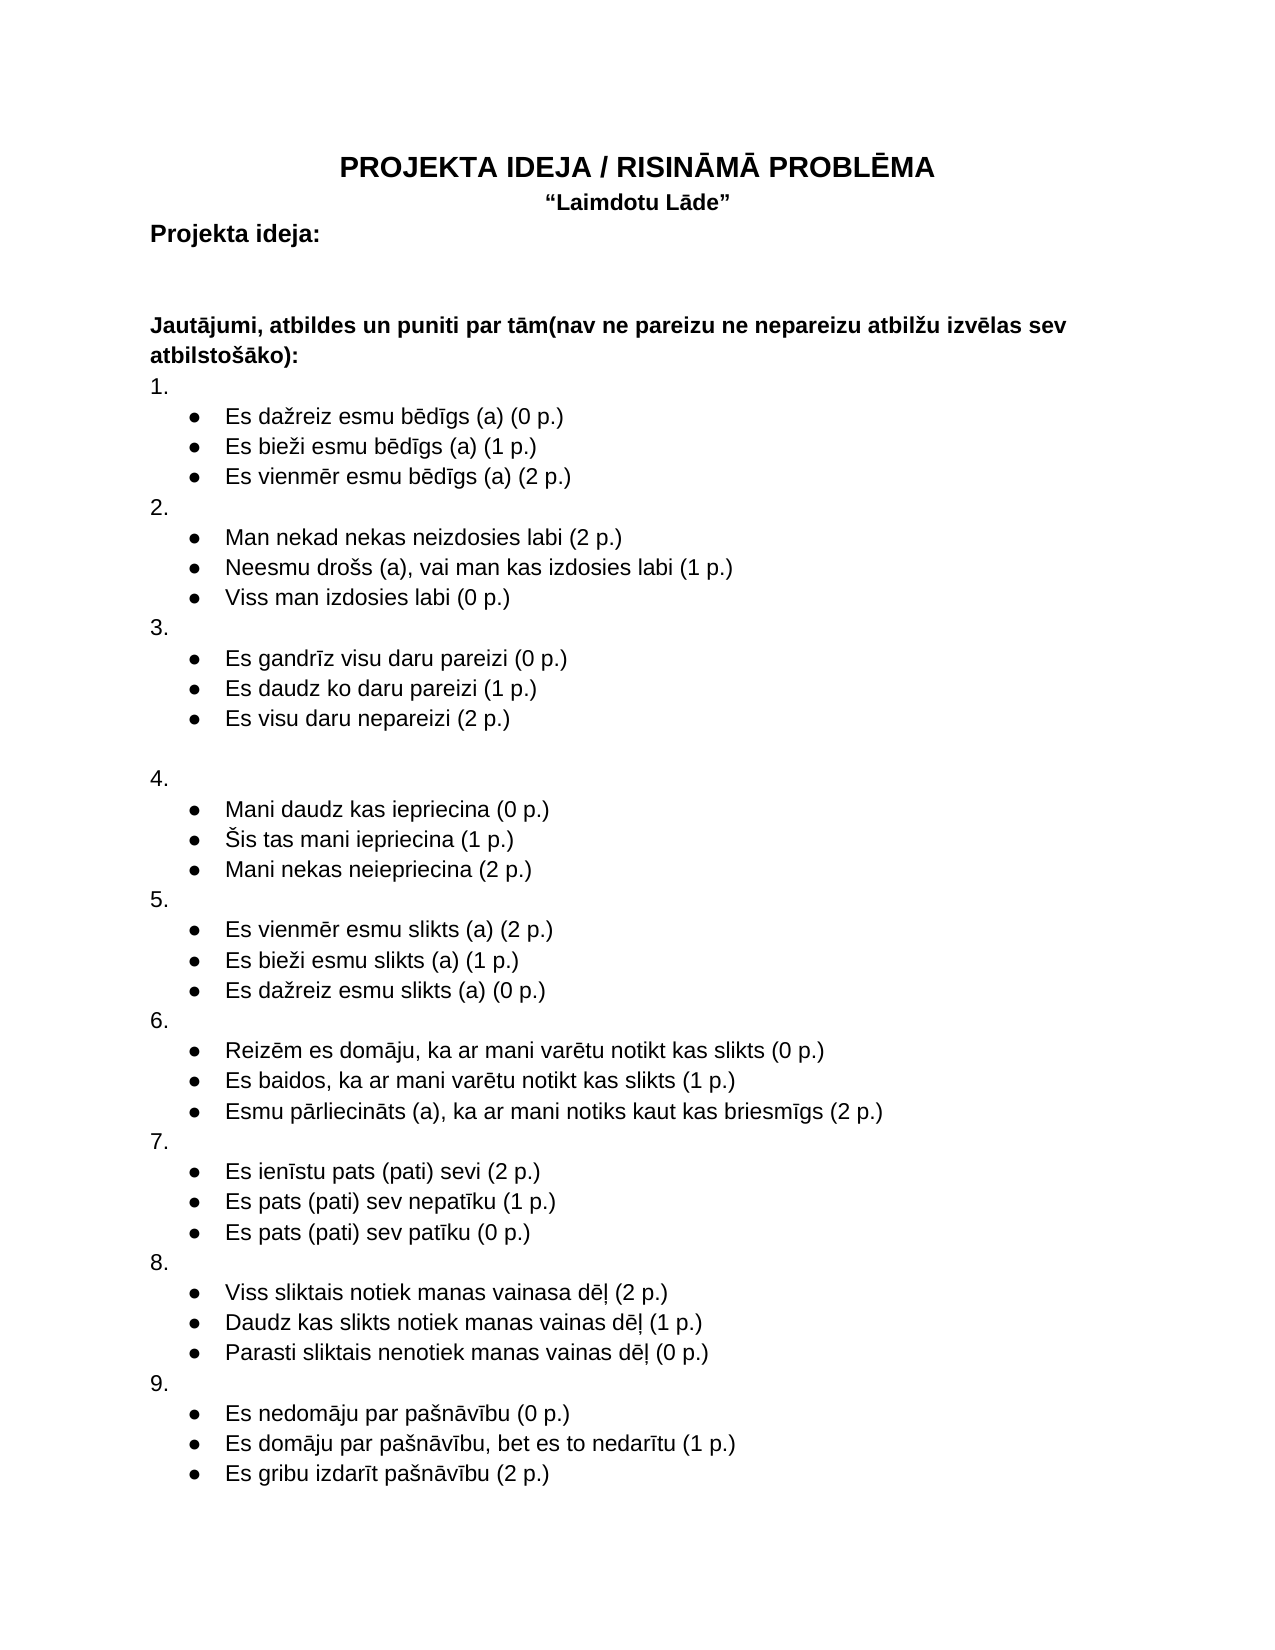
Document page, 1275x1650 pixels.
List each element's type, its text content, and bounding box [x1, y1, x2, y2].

list Es gandrīz visu daru pareizi (0 p.) [187, 644, 1125, 671]
text 5. [150, 886, 1125, 912]
text Jautājumi, atbildes un puniti par tām(nav ne pareizu ne nepareizu atbilžu izvēlas sev atbilstošāko): [150, 312, 1125, 369]
list Viss sliktais notiek manas vainasa dēļ (2 p.) [187, 1279, 1125, 1305]
list Es baidos, ka ar mani varētu notikt kas slikts (1 p.) [187, 1067, 1125, 1094]
text 9. [150, 1369, 1125, 1396]
list Es dažreiz esmu bēdīgs (a) (0 p.) [187, 403, 1125, 429]
text “Laimdotu Lāde” [150, 188, 1125, 215]
text 6. [150, 1007, 1125, 1033]
list Es bieži esmu bēdīgs (a) (1 p.) [187, 433, 1125, 459]
list Es bieži esmu slikts (a) (1 p.) [187, 947, 1125, 973]
list Man nekad nekas neizdosies labi (2 p.) [187, 524, 1125, 550]
list Es dažreiz esmu slikts (a) (0 p.) [187, 977, 1125, 1003]
list Mani daudz kas iepriecina (0 p.) [187, 796, 1125, 822]
list Es nedomāju par pašnāvību (0 p.) [187, 1400, 1125, 1426]
list Viss man izdosies labi (0 p.) [187, 584, 1125, 610]
text 1. [150, 373, 1125, 399]
list Šis tas mani iepriecina (1 p.) [187, 826, 1125, 852]
text 8. [150, 1249, 1125, 1275]
list Es vienmēr esmu slikts (a) (2 p.) [187, 916, 1125, 943]
list Es pats (pati) sev patīku (0 p.) [187, 1218, 1125, 1245]
list Es ienīstu pats (pati) sevi (2 p.) [187, 1158, 1125, 1184]
list Mani nekas neiepriecina (2 p.) [187, 856, 1125, 882]
text Projekta ideja: [150, 219, 1125, 247]
text 4. [150, 765, 1125, 792]
list Daudz kas slikts notiek manas vainas dēļ (1 p.) [187, 1309, 1125, 1335]
text 2. [150, 493, 1125, 520]
list Esmu pārliecināts (a), ka ar mani notiks kaut kas briesmīgs (2 p.) [187, 1098, 1125, 1124]
list Neesmu drošs (a), vai man kas izdosies labi (1 p.) [187, 554, 1125, 580]
list Es visu daru nepareizi (2 p.) [187, 705, 1125, 731]
text 7. [150, 1128, 1125, 1154]
list Reizēm es domāju, ka ar mani varētu notikt kas slikts (0 p.) [187, 1037, 1125, 1063]
list Es domāju par pašnāvību, bet es to nedarītu (1 p.) [187, 1430, 1125, 1456]
list Parasti sliktais nenotiek manas vainas dēļ (0 p.) [187, 1339, 1125, 1366]
list Es daudz ko daru pareizi (1 p.) [187, 675, 1125, 701]
list Es vienmēr esmu bēdīgs (a) (2 p.) [187, 463, 1125, 489]
list Es pats (pati) sev nepatīku (1 p.) [187, 1188, 1125, 1214]
list Es gribu izdarīt pašnāvību (2 p.) [187, 1460, 1125, 1486]
text PROJEKTA IDEJA / RISINĀMĀ PROBLĒMA [150, 150, 1125, 183]
text 3. [150, 614, 1125, 641]
